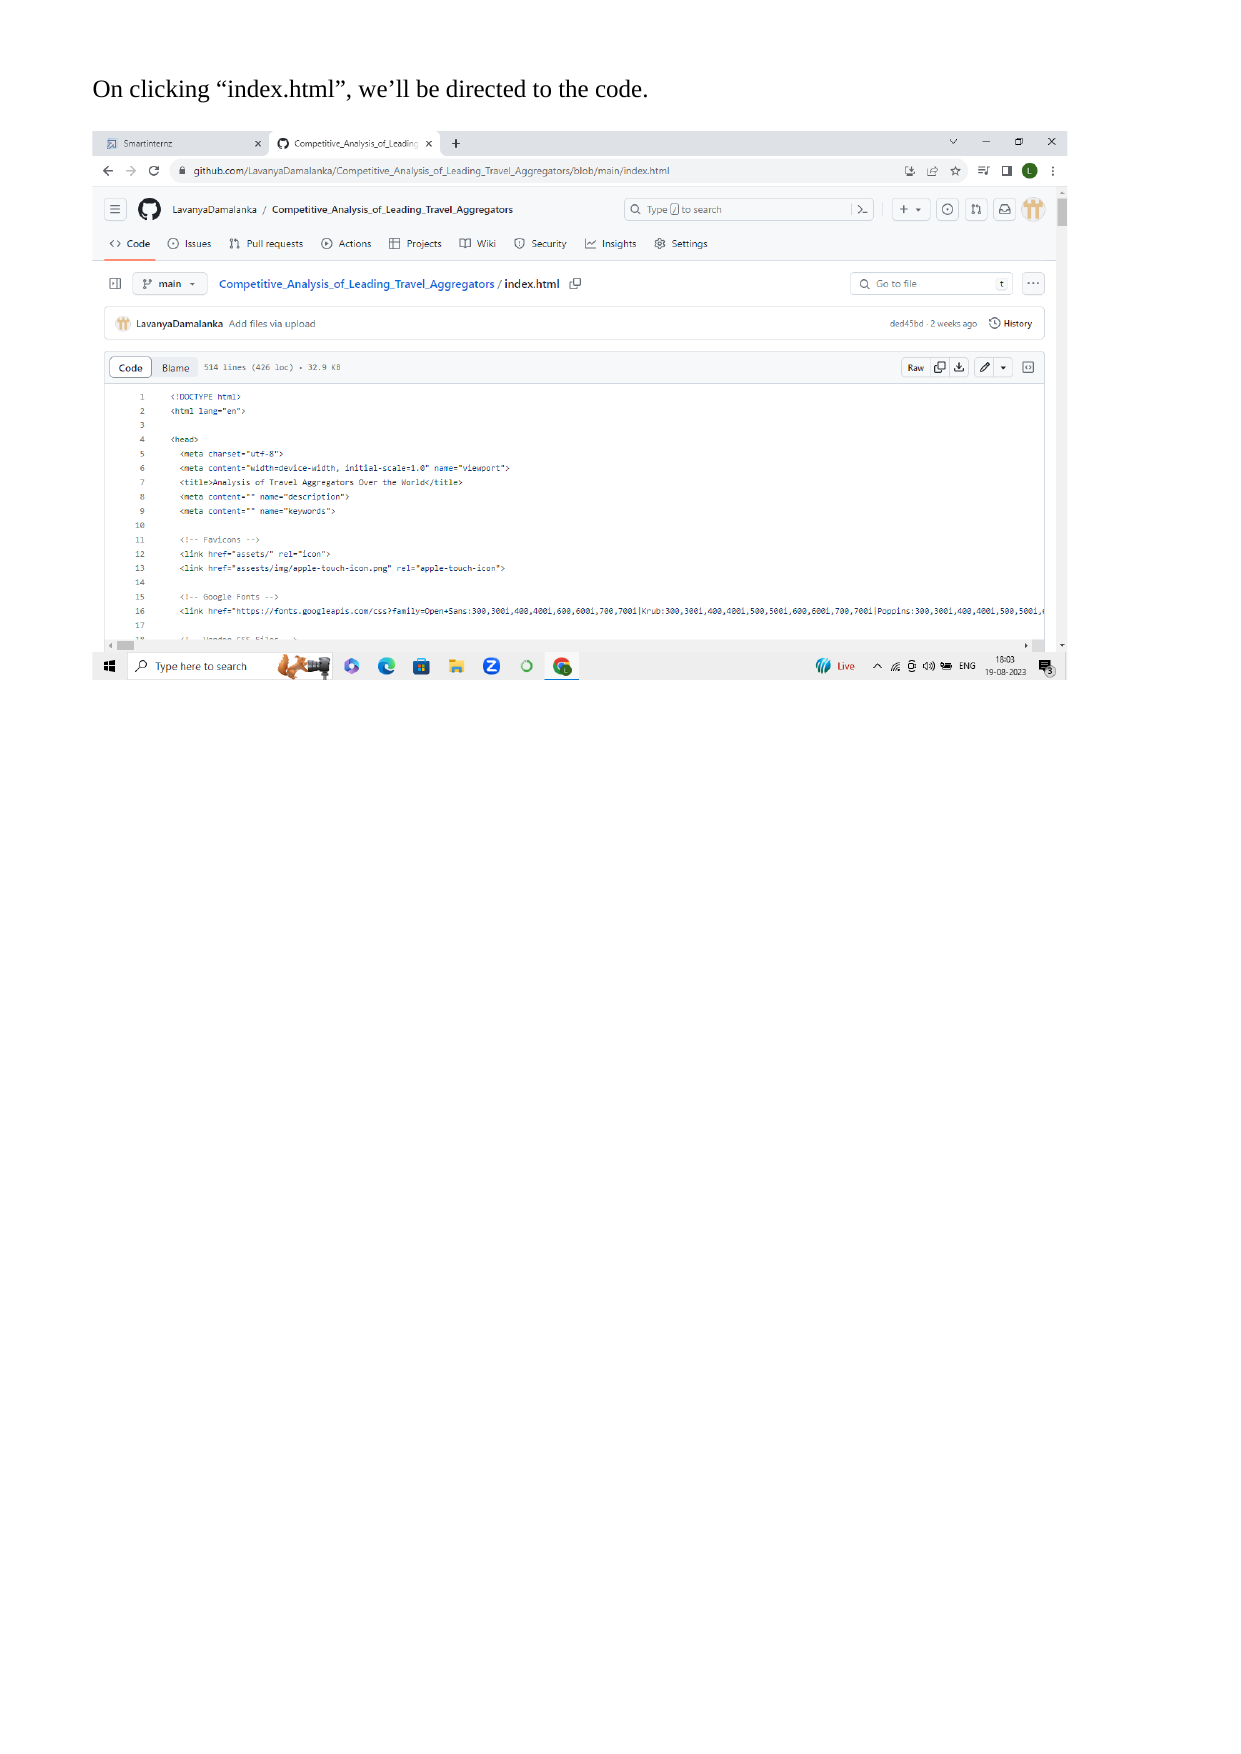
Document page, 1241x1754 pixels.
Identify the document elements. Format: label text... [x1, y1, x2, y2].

picture [92, 131, 1068, 680]
text On clicking “index.html”, we’ll be directed to the code. [48, 74, 1127, 103]
